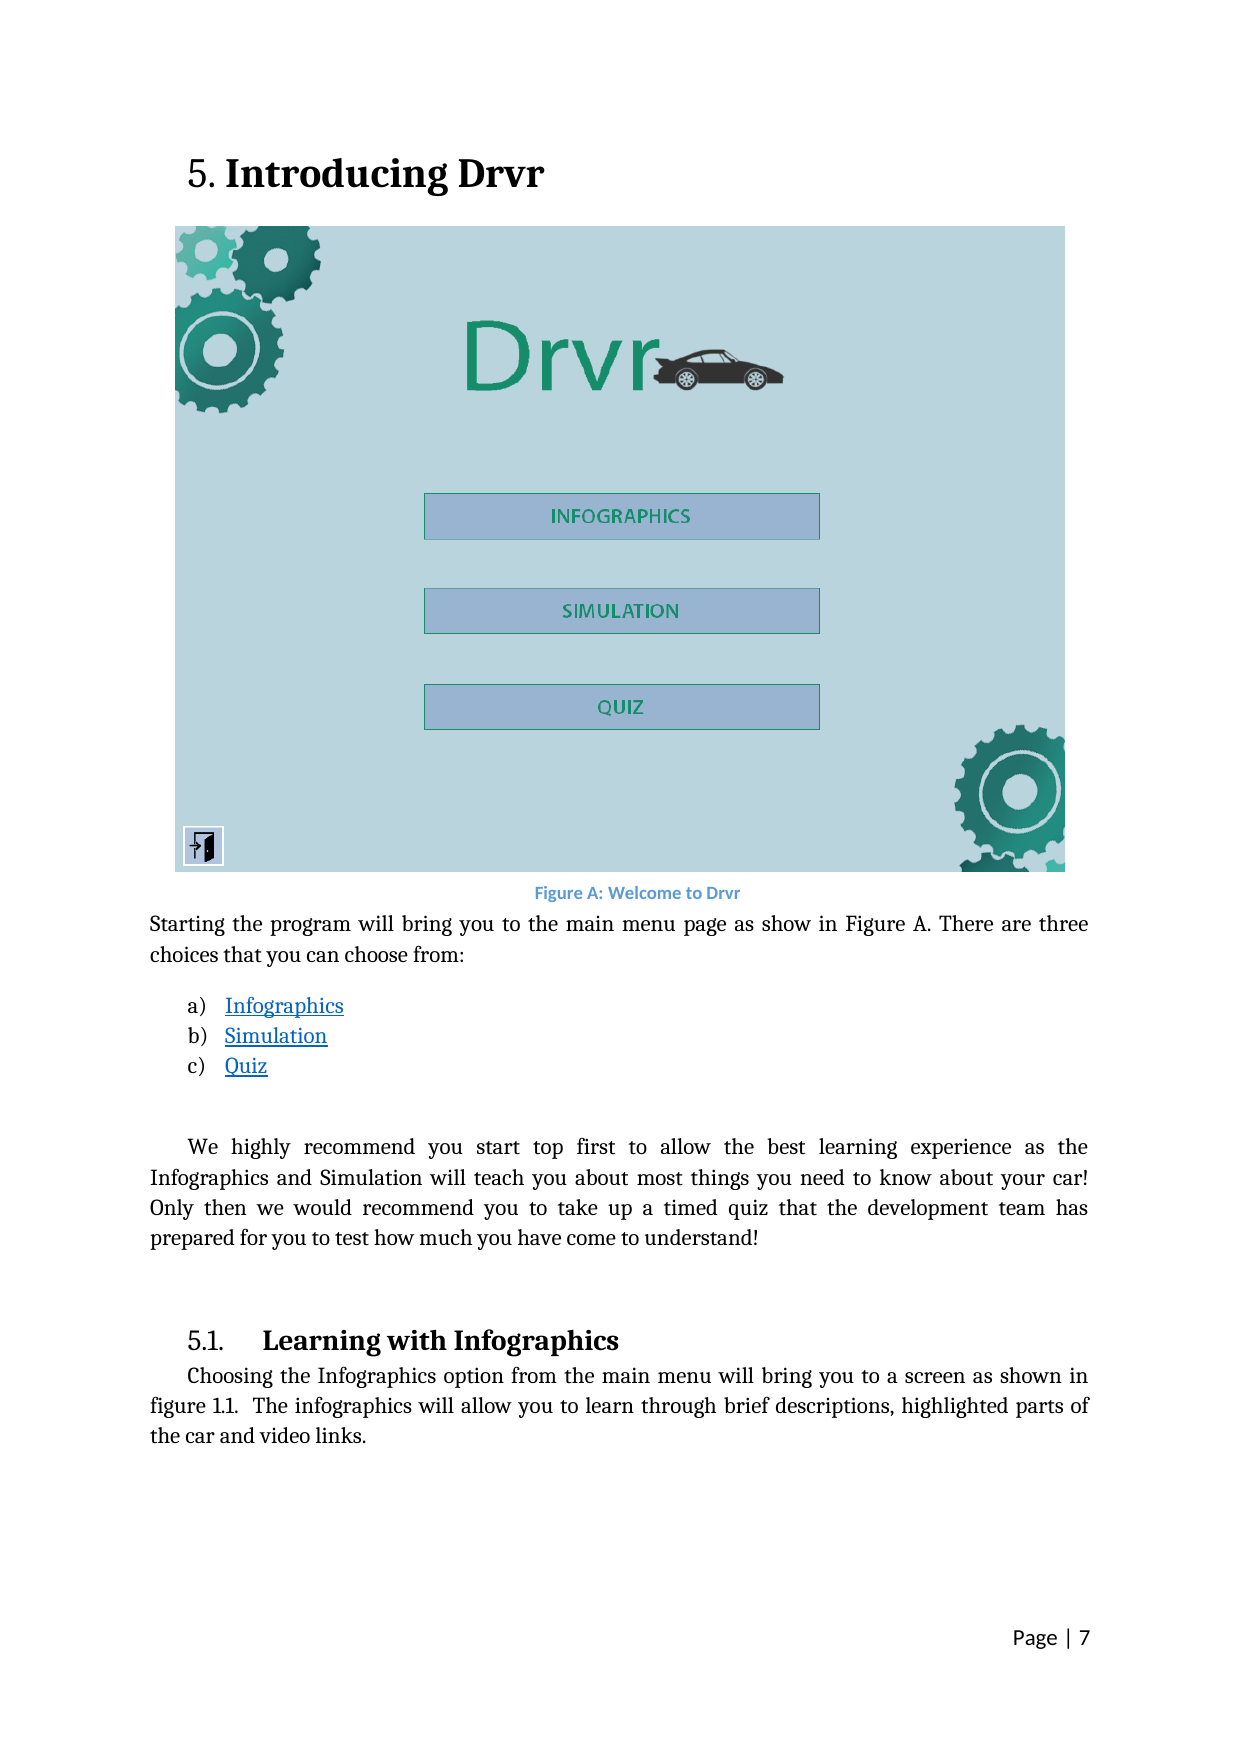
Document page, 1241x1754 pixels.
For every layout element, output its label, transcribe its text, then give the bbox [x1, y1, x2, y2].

subtitle Introducing Drvr [187, 150, 1090, 198]
list Quiz [187, 1053, 1090, 1079]
text Choosing the Infographics option from the main menu will bring you to a screen as shown in figure 1.1. The infographics will allow you to learn through brief descriptions, highlighted parts of the car and video links. [150, 1363, 1090, 1449]
list Infographics [187, 992, 1090, 1019]
list Simulation [187, 1023, 1090, 1049]
text We highly recommend you start top first to allow the best learning experience as the Infographics and Simulation will teach you about most things you need to know about your car! Only then we would recommend you to take up a timed quiz that the development team has prepared for you to test how much you have come to understand! [150, 1134, 1090, 1251]
picture [175, 226, 1066, 872]
subtitle Learning with Infographics [187, 1324, 1090, 1358]
